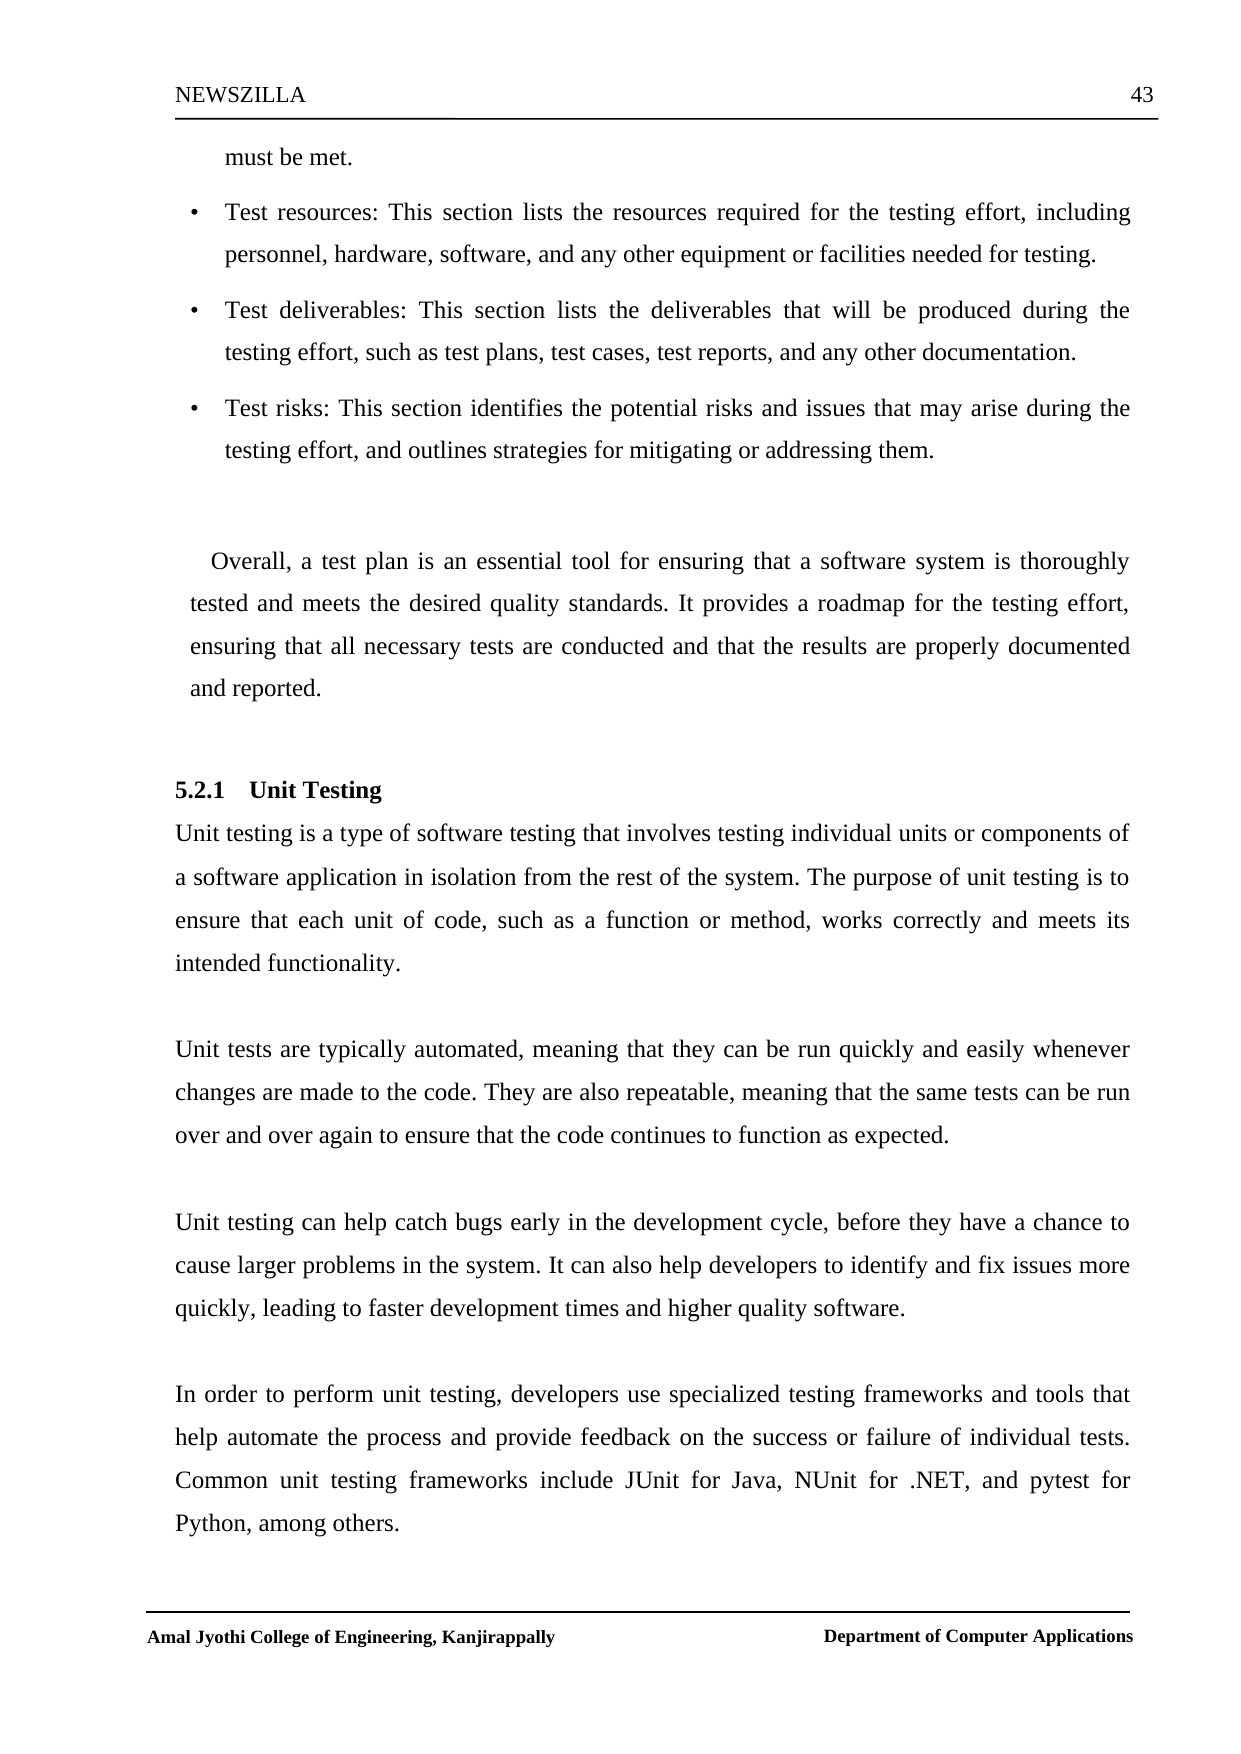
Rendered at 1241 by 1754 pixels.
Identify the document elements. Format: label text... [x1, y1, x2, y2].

text • Test deliverables: This section lists the deliverables that will be produced during the testing effort, such as test plans, test cases, test reports, and any other documentation. [190, 295, 1131, 366]
text Unit testing can help catch bugs early in the development cycle, before they have a chance to cause larger problems in the system. It can also help developers to identify and fix issues more quickly, leading to faster development times and higher quality software. [175, 1207, 1131, 1322]
text • Test resources: This section lists the resources required for the testing effort, including personnel, hardware, software, and any other equipment or facilities needed for testing. [190, 197, 1131, 268]
subtitle Unit Testing [175, 775, 1131, 804]
text Unit testing is a type of software testing that involves testing individual units or components of a software application in isolation from the rest of the system. The purpose of unit testing is to ensure that each unit of code, such as a function or method, works correctly and meets its intended functionality. [175, 818, 1131, 977]
text • Test risks: This section identifies the potential risks and issues that may arise during the testing effort, and outlines strategies for mitigating or addressing them. [190, 393, 1131, 464]
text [190, 142, 1131, 170]
text Unit tests are typically automated, meaning that they can be run quickly and easily whenever changes are made to the code. They are also repeatable, meaning that the same tests can be run over and over again to ensure that the code continues to function as expected. [175, 1034, 1131, 1149]
text Overall, a test plan is an essential tool for ensuring that a software system is thoroughly tested and meets the desired quality standards. It provides a roadmap for the testing effort, ensuring that all necessary tests are conducted and that the results are properly documented and reported. [155, 546, 1131, 702]
text In order to perform unit testing, developers use specialized testing frameworks and tools that help automate the process and provide feedback on the success or failure of individual tests. Common unit testing frameworks include JUnit for Java, NUnit for .NET, and pytest for Python, among others. [175, 1379, 1131, 1537]
